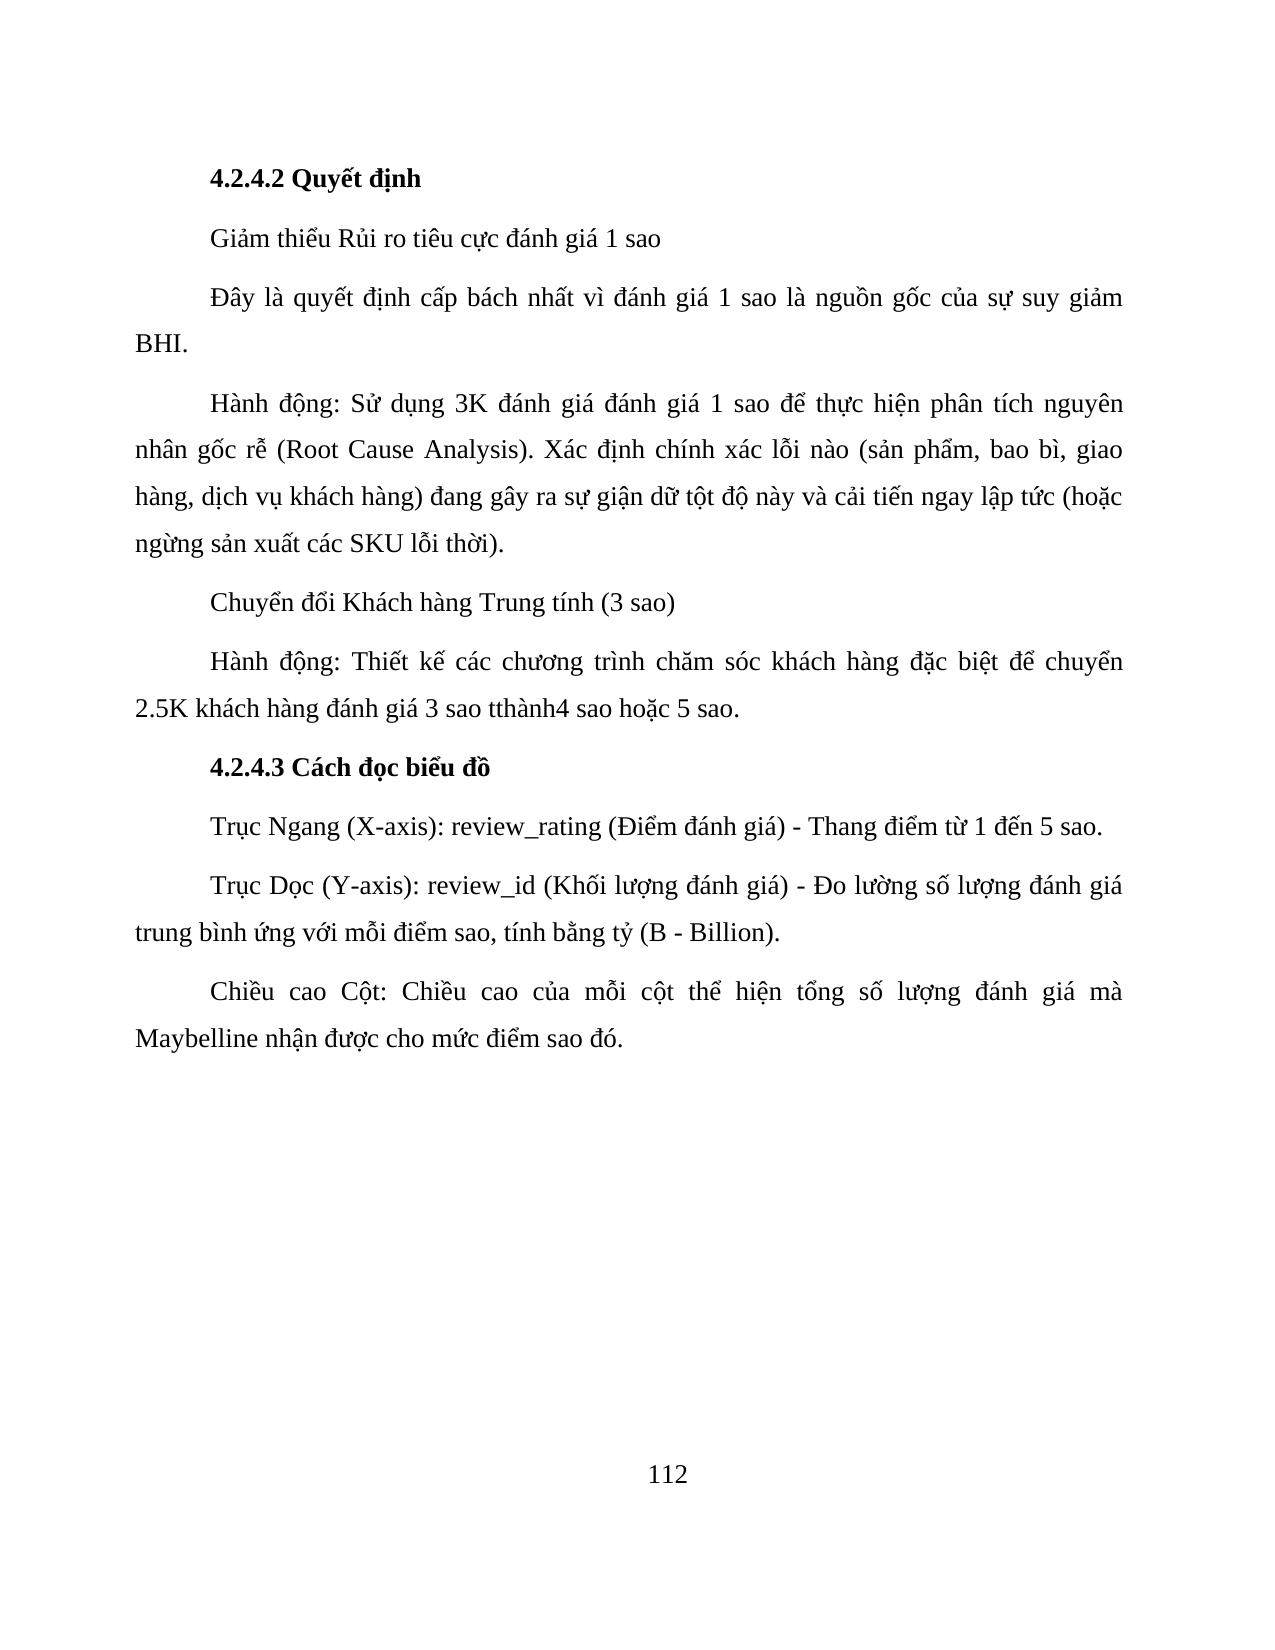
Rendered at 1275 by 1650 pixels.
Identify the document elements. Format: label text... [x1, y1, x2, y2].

text 4.2.4.2 Quyết định [135, 162, 1125, 194]
text 4.2.4.3 Cách đọc biểu đồ [135, 751, 1125, 782]
text Đây là quyết định cấp bách nhất vì đánh giá 1 sao là nguồn gốc của sự suy giảm BHI. [135, 281, 1125, 359]
text Trục Ngang (X-axis): review_rating (Điểm đánh giá) - Thang điểm từ 1 đến 5 sao. [135, 810, 1125, 841]
text Hành động: Sử dụng 3K đánh giá đánh giá 1 sao để thực hiện phân tích nguyên nhân gốc rễ (Root Cause Analysis). Xác định chính xác lỗi nào (sản phẩm, bao bì, giao hàng, dịch vụ khách hàng) đang gây ra sự giận dữ tột độ này và cải tiến ngay lập tức (hoặc ngừng sản xuất các SKU lỗi thời). [135, 387, 1125, 558]
text Chiều cao Cột: Chiều cao của mỗi cột thể hiện tổng số lượng đánh giá mà Maybelline nhận được cho mức điểm sao đó. [135, 975, 1125, 1053]
text Giảm thiểu Rủi ro tiêu cực đánh giá 1 sao [135, 222, 1125, 253]
text Chuyển đổi Khách hàng Trung tính (3 sao) [135, 586, 1125, 617]
text Hành động: Thiết kế các chương trình chăm sóc khách hàng đặc biệt để chuyển 2.5K khách hàng đánh giá 3 sao tthành4 sao hoặc 5 sao. [135, 645, 1125, 723]
text Trục Dọc (Y-axis): review_id (Khối lượng đánh giá) - Đo lường số lượng đánh giá trung bình ứng với mỗi điểm sao, tính bằng tỷ (B - Billion). [135, 869, 1125, 947]
